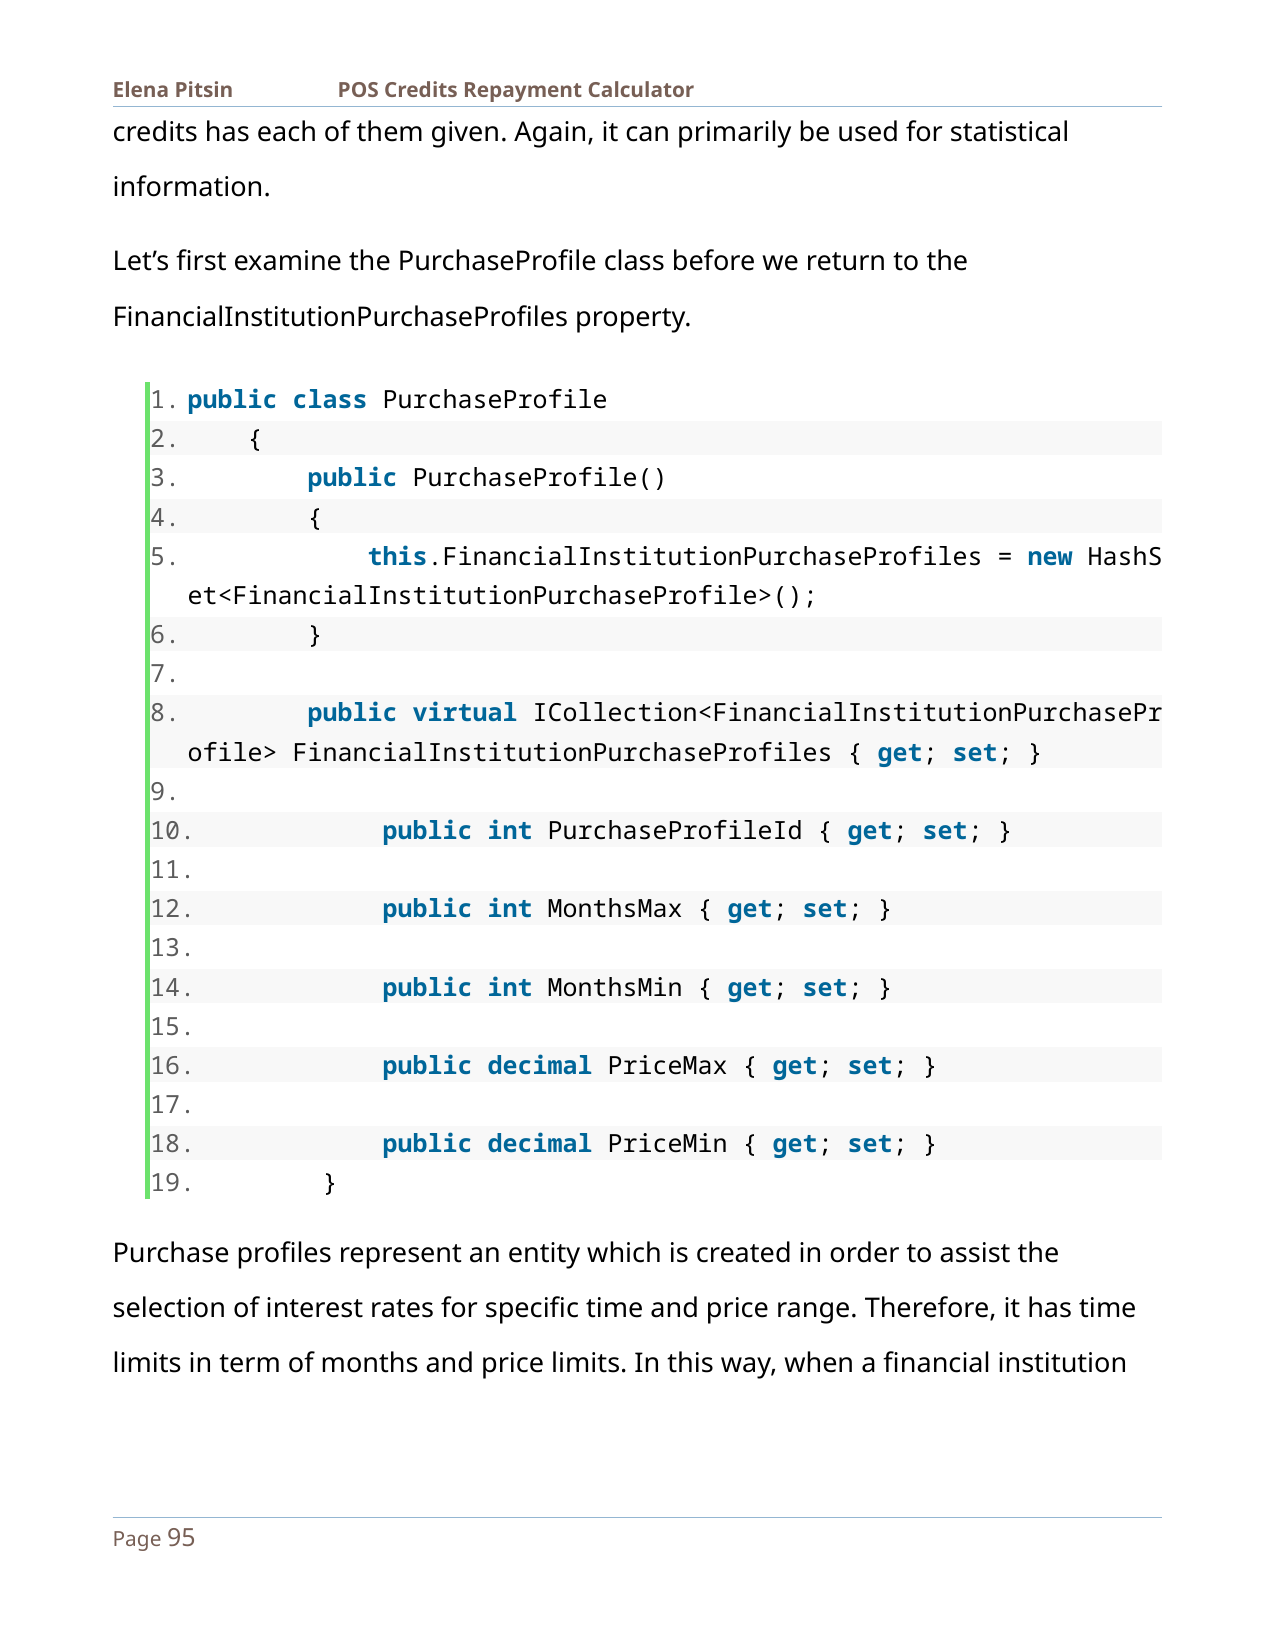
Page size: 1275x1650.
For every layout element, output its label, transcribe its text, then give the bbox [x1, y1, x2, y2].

list public int MonthsMin { get; set; } [150, 969, 1162, 1003]
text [112, 112, 1162, 205]
list public int PurchaseProfileId { get; set; } [150, 812, 1162, 847]
list { [150, 421, 1162, 455]
list } [150, 617, 1162, 651]
list public virtual ICollection<FinancialInstitutionPurchaseProfile> FinancialInstitutionPurchaseProfiles { get; set; } [150, 695, 1162, 768]
list this.FinancialInstitutionPurchaseProfiles = new HashSet<FinancialInstitutionPurchaseProfile>(); [150, 538, 1162, 612]
list } [150, 1165, 1162, 1199]
list public class PurchaseProfile [150, 382, 1162, 416]
list public PurchaseProfile() [150, 460, 1162, 494]
list { [150, 499, 1162, 533]
text Let’s first examine the PurchaseProfile class before we return to the FinancialInstitutionPurchaseProfiles property. [112, 242, 1162, 334]
list public decimal PriceMin { get; set; } [150, 1126, 1162, 1160]
list public decimal PriceMax { get; set; } [150, 1047, 1162, 1082]
list public int MonthsMax { get; set; } [150, 891, 1162, 925]
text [112, 1233, 1162, 1381]
